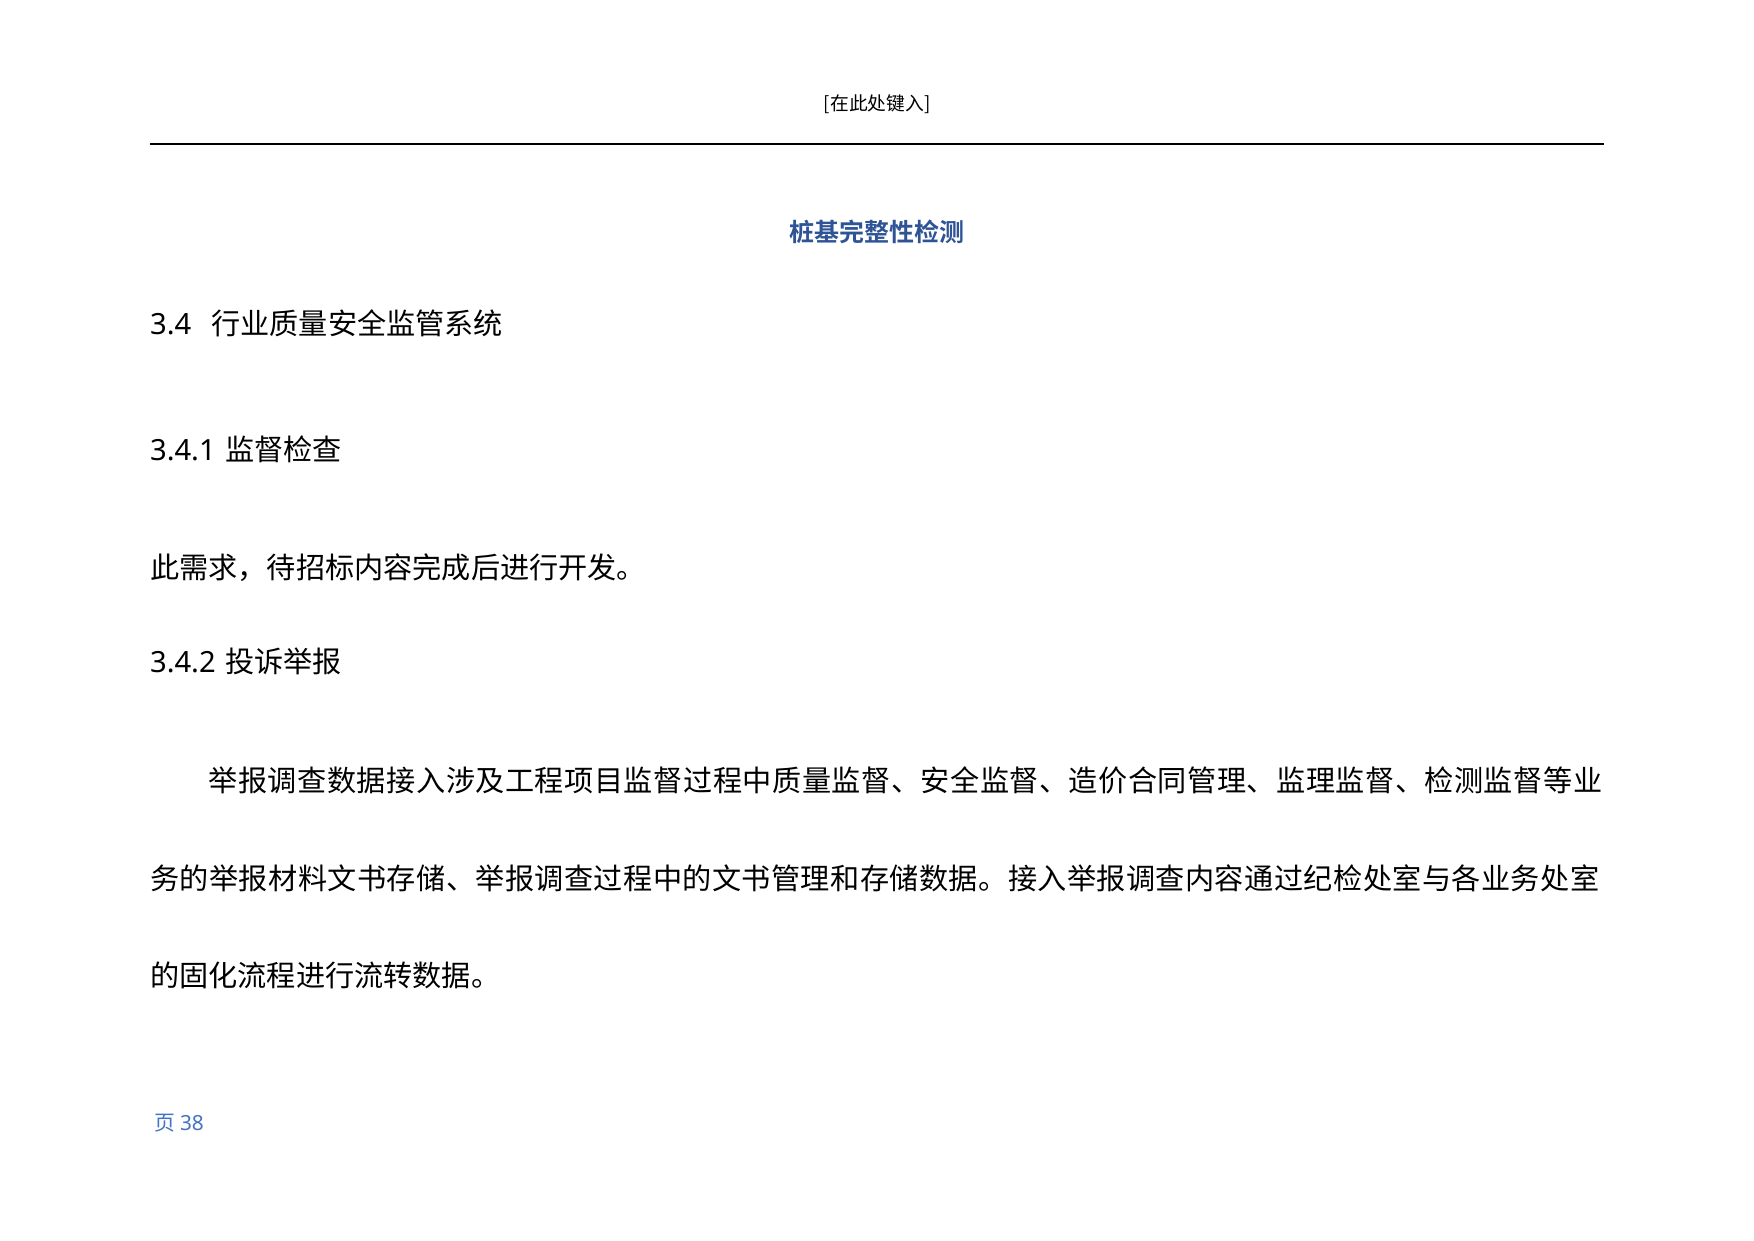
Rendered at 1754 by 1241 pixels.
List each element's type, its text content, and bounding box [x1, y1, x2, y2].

text 此需求，待招标内容完成后进行开发。 [150, 534, 1604, 599]
subtitle 投诉举报 [150, 628, 1604, 693]
text 举报调查数据接入涉及工程项目监督过程中质量监督、安全监督、造价合同管理、监理监督、检测监督等业务的举报材料文书存储、举报调查过程中的文书管理和存储数据。接入举报调查内容通过纪检处室与各业务处室的固化流程进行流转数据。 [150, 747, 1604, 1007]
subtitle 行业质量安全监管系统 [150, 290, 1604, 355]
text 桩基完整性检测 [150, 198, 1604, 263]
subtitle 监督检查 [150, 415, 1604, 480]
